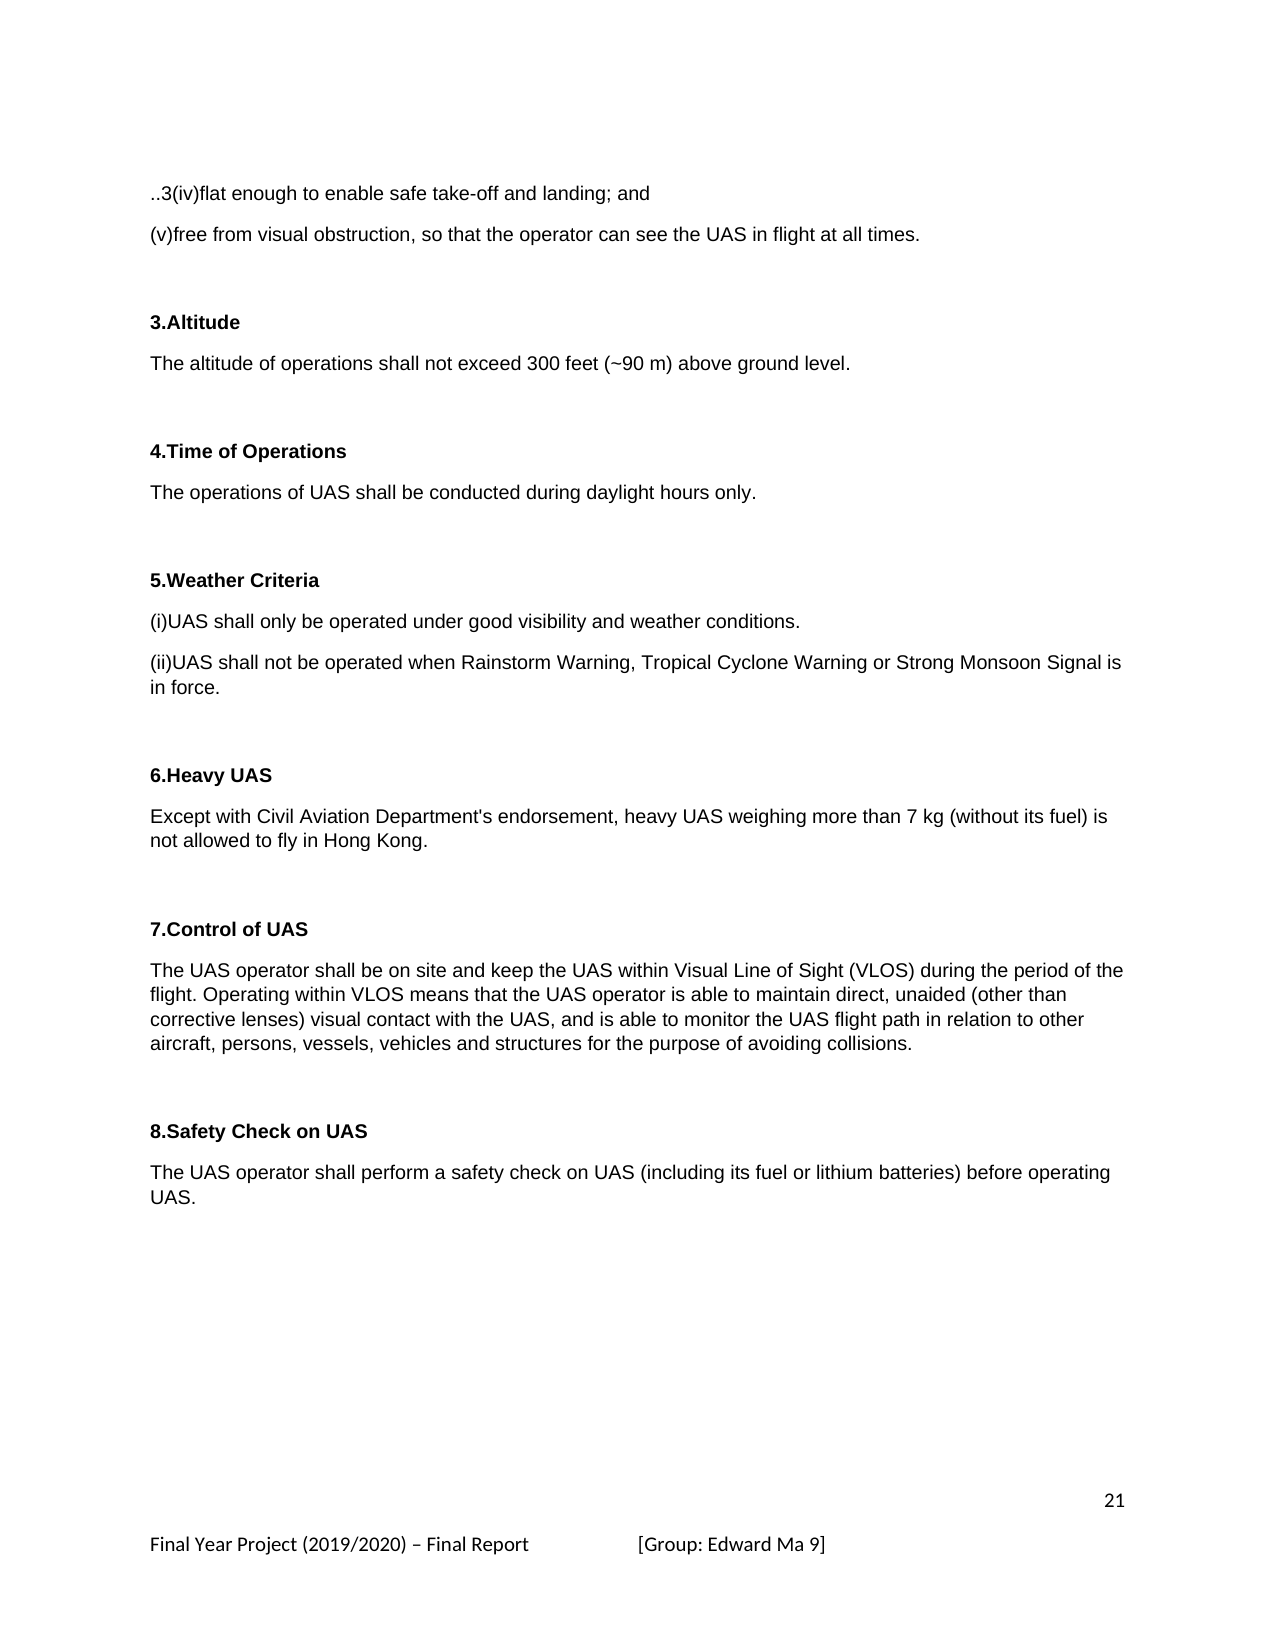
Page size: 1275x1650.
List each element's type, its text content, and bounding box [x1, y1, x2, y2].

text (ii)UAS shall not be operated when Rainstorm Warning, Tropical Cyclone Warning or Strong Monsoon Signal is in force. [150, 651, 1125, 698]
text The altitude of operations shall not exceed 300 feet (~90 m) above ground level. [150, 352, 1125, 374]
text 6.Heavy UAS [150, 764, 1125, 786]
text 5.Weather Criteria [150, 569, 1125, 592]
text 7.Control of UAS [150, 917, 1125, 940]
text The operations of UAS shall be conducted during daylight hours only. [150, 481, 1125, 504]
text (v)free from visual obstruction, so that the operator can see the UAS in flight at all times. [150, 223, 1125, 245]
text ..3(iv)flat enough to enable safe take-off and landing; and [150, 181, 1125, 204]
text 3.Altitude [150, 311, 1125, 333]
text 4.Time of Operations [150, 440, 1125, 462]
text The UAS operator shall perform a safety check on UAS (including its fuel or lithium batteries) before operating UAS. [150, 1161, 1125, 1208]
text (i)UAS shall only be operated under good visibility and weather conditions. [150, 610, 1125, 633]
text Except with Civil Aviation Department's endorsement, heavy UAS weighing more than 7 kg (without its fuel) is not allowed to fly in Hong Kong. [150, 805, 1125, 852]
text The UAS operator shall be on site and keep the UAS within Visual Line of Sight (VLOS) during the period of the flight. Operating within VLOS means that the UAS operator is able to maintain direct, unaided (other than corrective lenses) visual contact with the UAS, and is able to monitor the UAS flight path in relation to other aircraft, persons, vessels, vehicles and structures for the purpose of avoiding collisions. [150, 958, 1125, 1055]
text 8.Safety Check on UAS [150, 1120, 1125, 1143]
